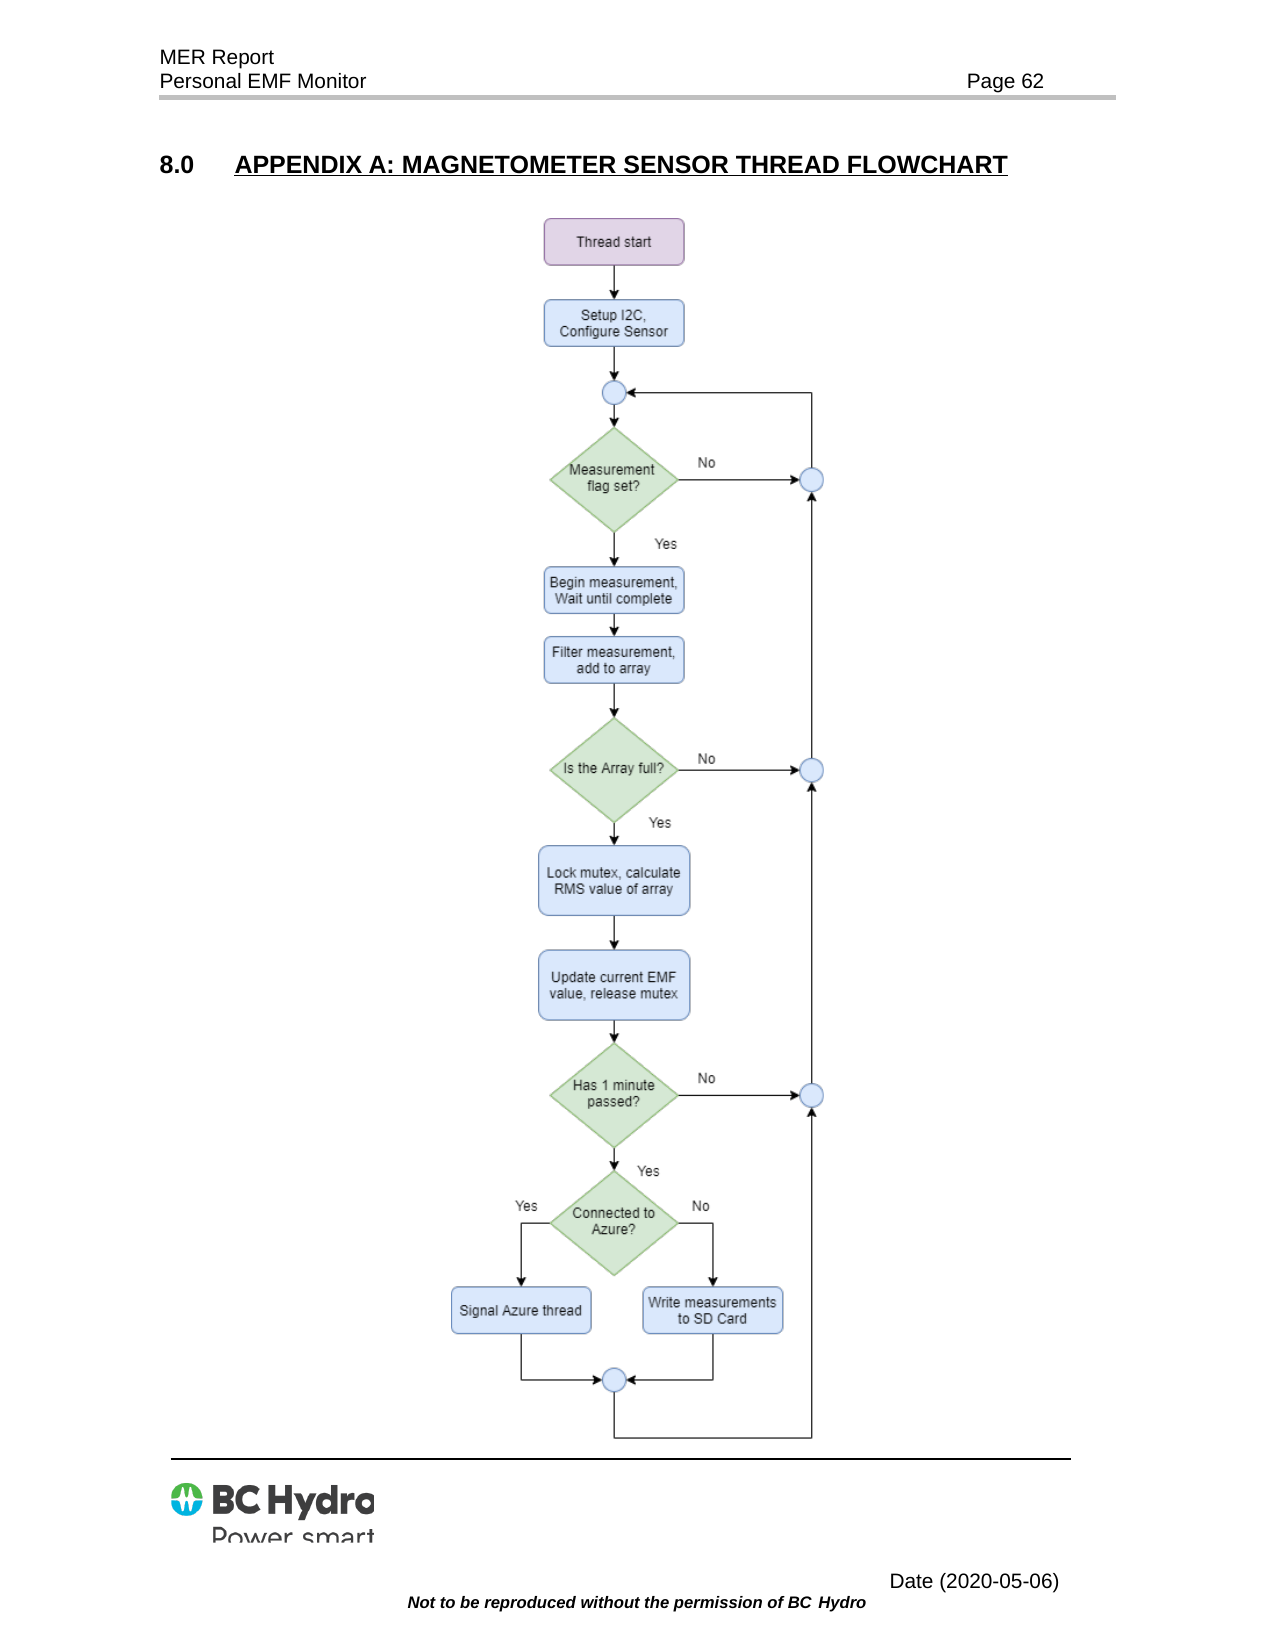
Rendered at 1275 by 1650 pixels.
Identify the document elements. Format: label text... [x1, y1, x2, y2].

picture [451, 218, 824, 1448]
subtitle Appendix A: Magnetometer Sensor Thread Flowchart [159, 150, 1116, 179]
